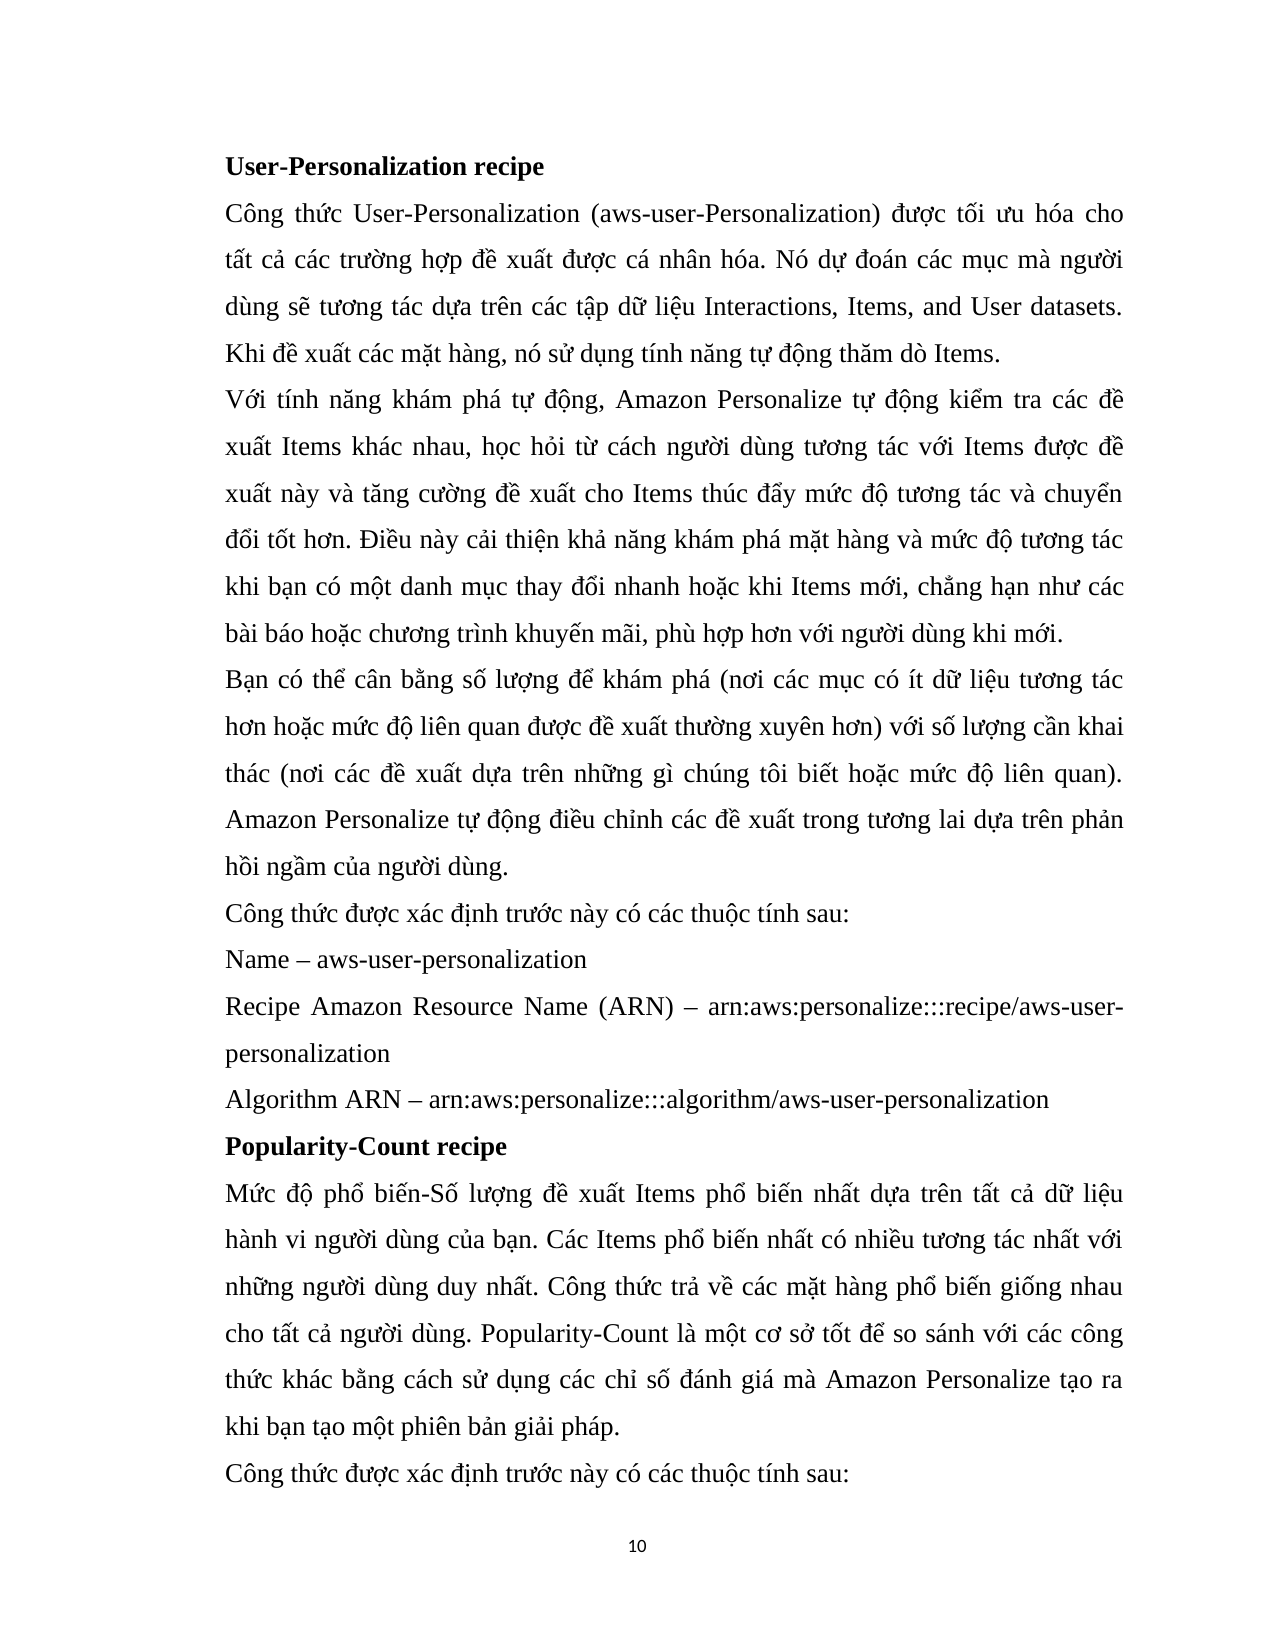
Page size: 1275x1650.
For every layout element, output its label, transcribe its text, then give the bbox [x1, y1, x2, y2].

text Mức độ phổ biến-Số lượng đề xuất Items phổ biến nhất dựa trên tất cả dữ liệu hành vi người dùng của bạn. Các Items phổ biến nhất có nhiều tương tác nhất với những người dùng duy nhất. Công thức trả về các mặt hàng phổ biến giống nhau cho tất cả người dùng. Popularity-Count là một cơ sở tốt để so sánh với các công thức khác bằng cách sử dụng các chỉ số đánh giá mà Amazon Personalize tạo ra khi bạn tạo một phiên bản giải pháp. [225, 1177, 1125, 1441]
text User-Personalization recipe [225, 150, 1125, 181]
text Popularity-Count recipe [225, 1130, 1125, 1161]
text Bạn có thể cân bằng số lượng để khám phá (nơi các mục có ít dữ liệu tương tác hơn hoặc mức độ liên quan được đề xuất thường xuyên hơn) với số lượng cần khai thác (nơi các đề xuất dựa trên những gì chúng tôi biết hoặc mức độ liên quan). Amazon Personalize tự động điều chỉnh các đề xuất trong tương lai dựa trên phản hồi ngầm của người dùng. [225, 663, 1125, 881]
text Công thức được xác định trước này có các thuộc tính sau: [225, 1457, 1125, 1488]
text Công thức User-Personalization (aws-user-Personalization) được tối ưu hóa cho tất cả các trường hợp đề xuất được cá nhân hóa. Nó dự đoán các mục mà người dùng sẽ tương tác dựa trên các tập dữ liệu Interactions, Items, and User datasets. Khi đề xuất các mặt hàng, nó sử dụng tính năng tự động thăm dò Items. [225, 197, 1125, 368]
text Công thức được xác định trước này có các thuộc tính sau: [225, 897, 1125, 928]
text Với tính năng khám phá tự động, Amazon Personalize tự động kiểm tra các đề xuất Items khác nhau, học hỏi từ cách người dùng tương tác với Items được đề xuất này và tăng cường đề xuất cho Items thúc đẩy mức độ tương tác và chuyển đổi tốt hơn. Điều này cải thiện khả năng khám phá mặt hàng và mức độ tương tác khi bạn có một danh mục thay đổi nhanh hoặc khi Items mới, chẳng hạn như các bài báo hoặc chương trình khuyến mãi, phù hợp hơn với người dùng khi mới. [225, 383, 1125, 648]
text Recipe Amazon Resource Name (ARN) – arn:aws:personalize:::recipe/aws-user-personalization [225, 990, 1125, 1068]
text Name – aws-user-personalization [225, 943, 1125, 974]
text Algorithm ARN – arn:aws:personalize:::algorithm/aws-user-personalization [225, 1083, 1125, 1114]
